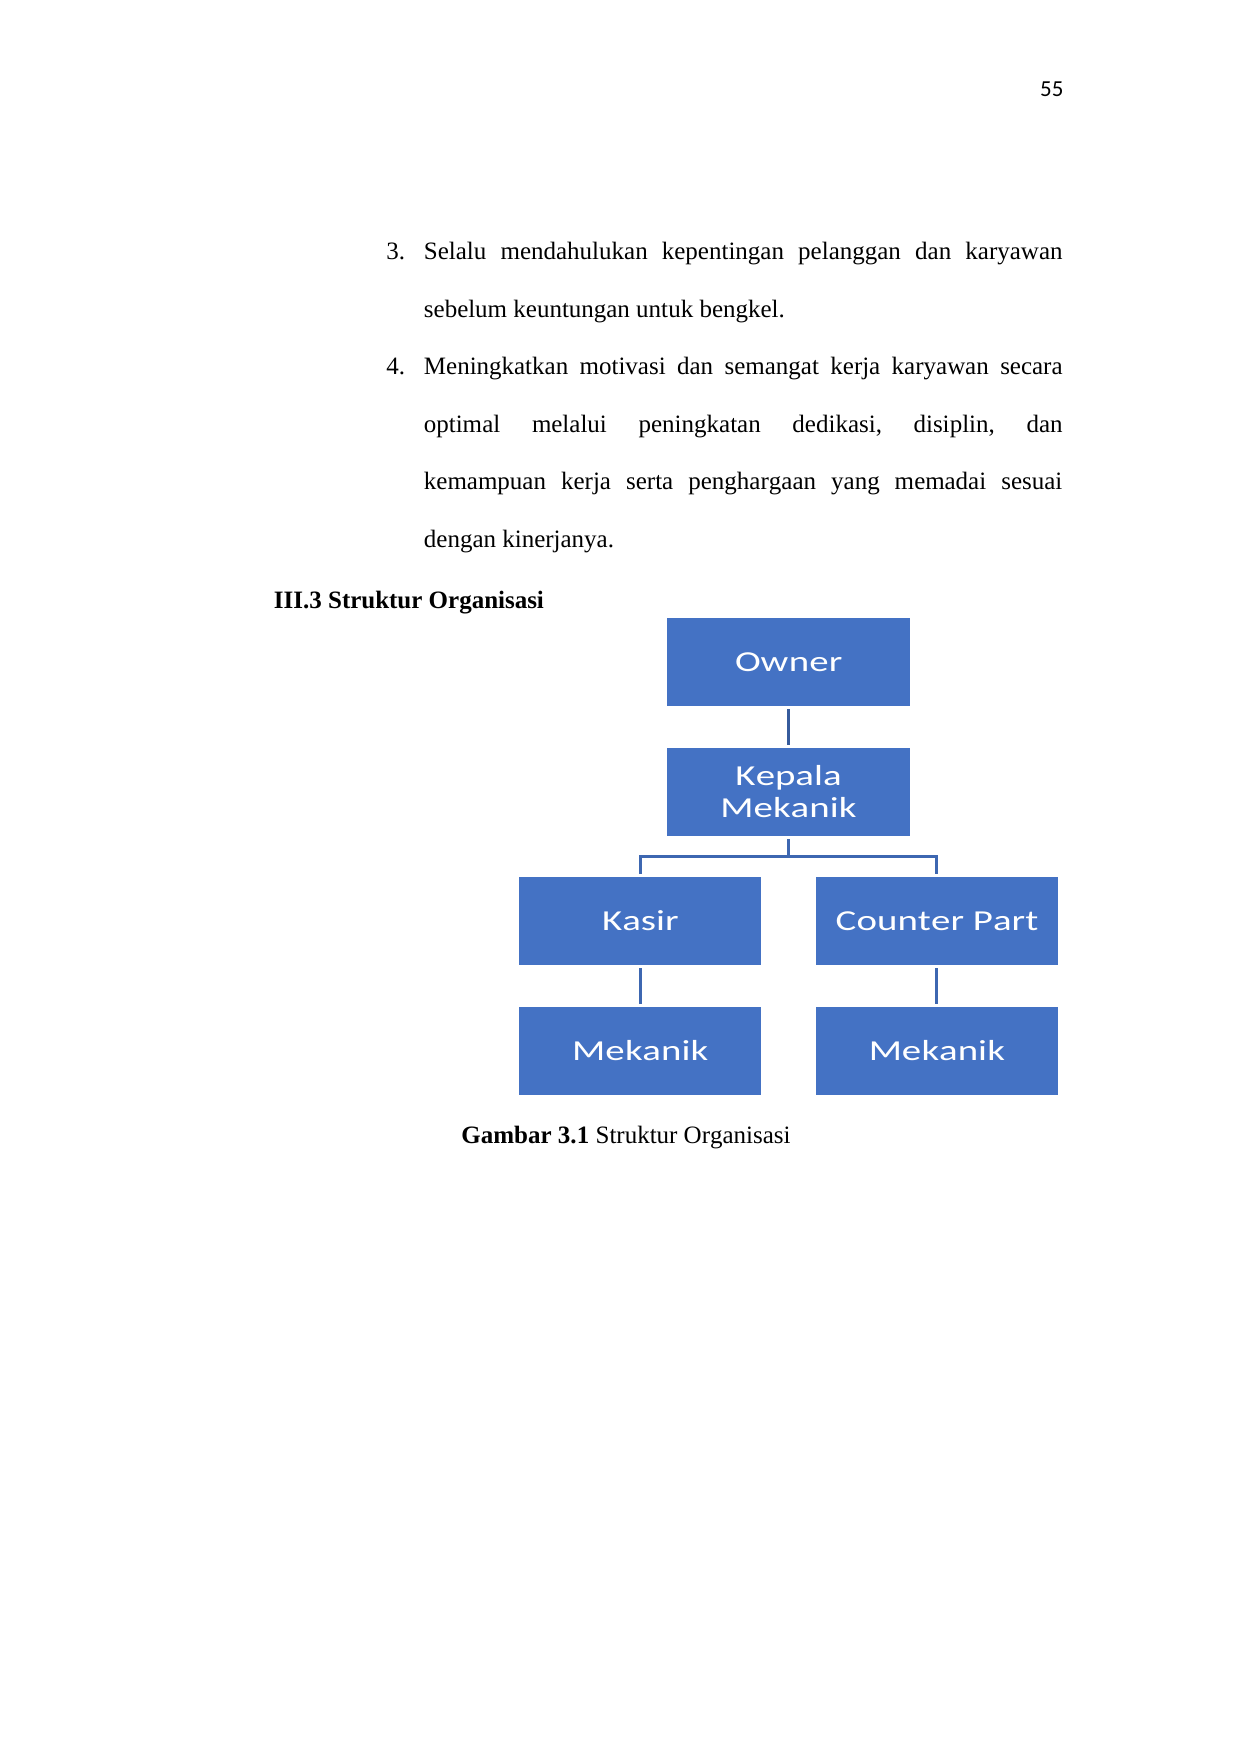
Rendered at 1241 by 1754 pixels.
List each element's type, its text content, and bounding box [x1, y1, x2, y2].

list Meningkatkan motivasi dan semangat kerja karyawan secara optimal melalui peningkatan dedikasi, disiplin, dan kemampuan kerja serta penghargaan yang memadai sesuai dengan kinerjanya. [386, 351, 1063, 552]
text Gambar 3.1 Struktur Organisasi [386, 1120, 1063, 1149]
list Selalu mendahulukan kepentingan pelanggan dan karyawan sebelum keuntungan untuk bengkel. [386, 236, 1063, 322]
subtitle Struktur Organisasi [274, 585, 1063, 614]
